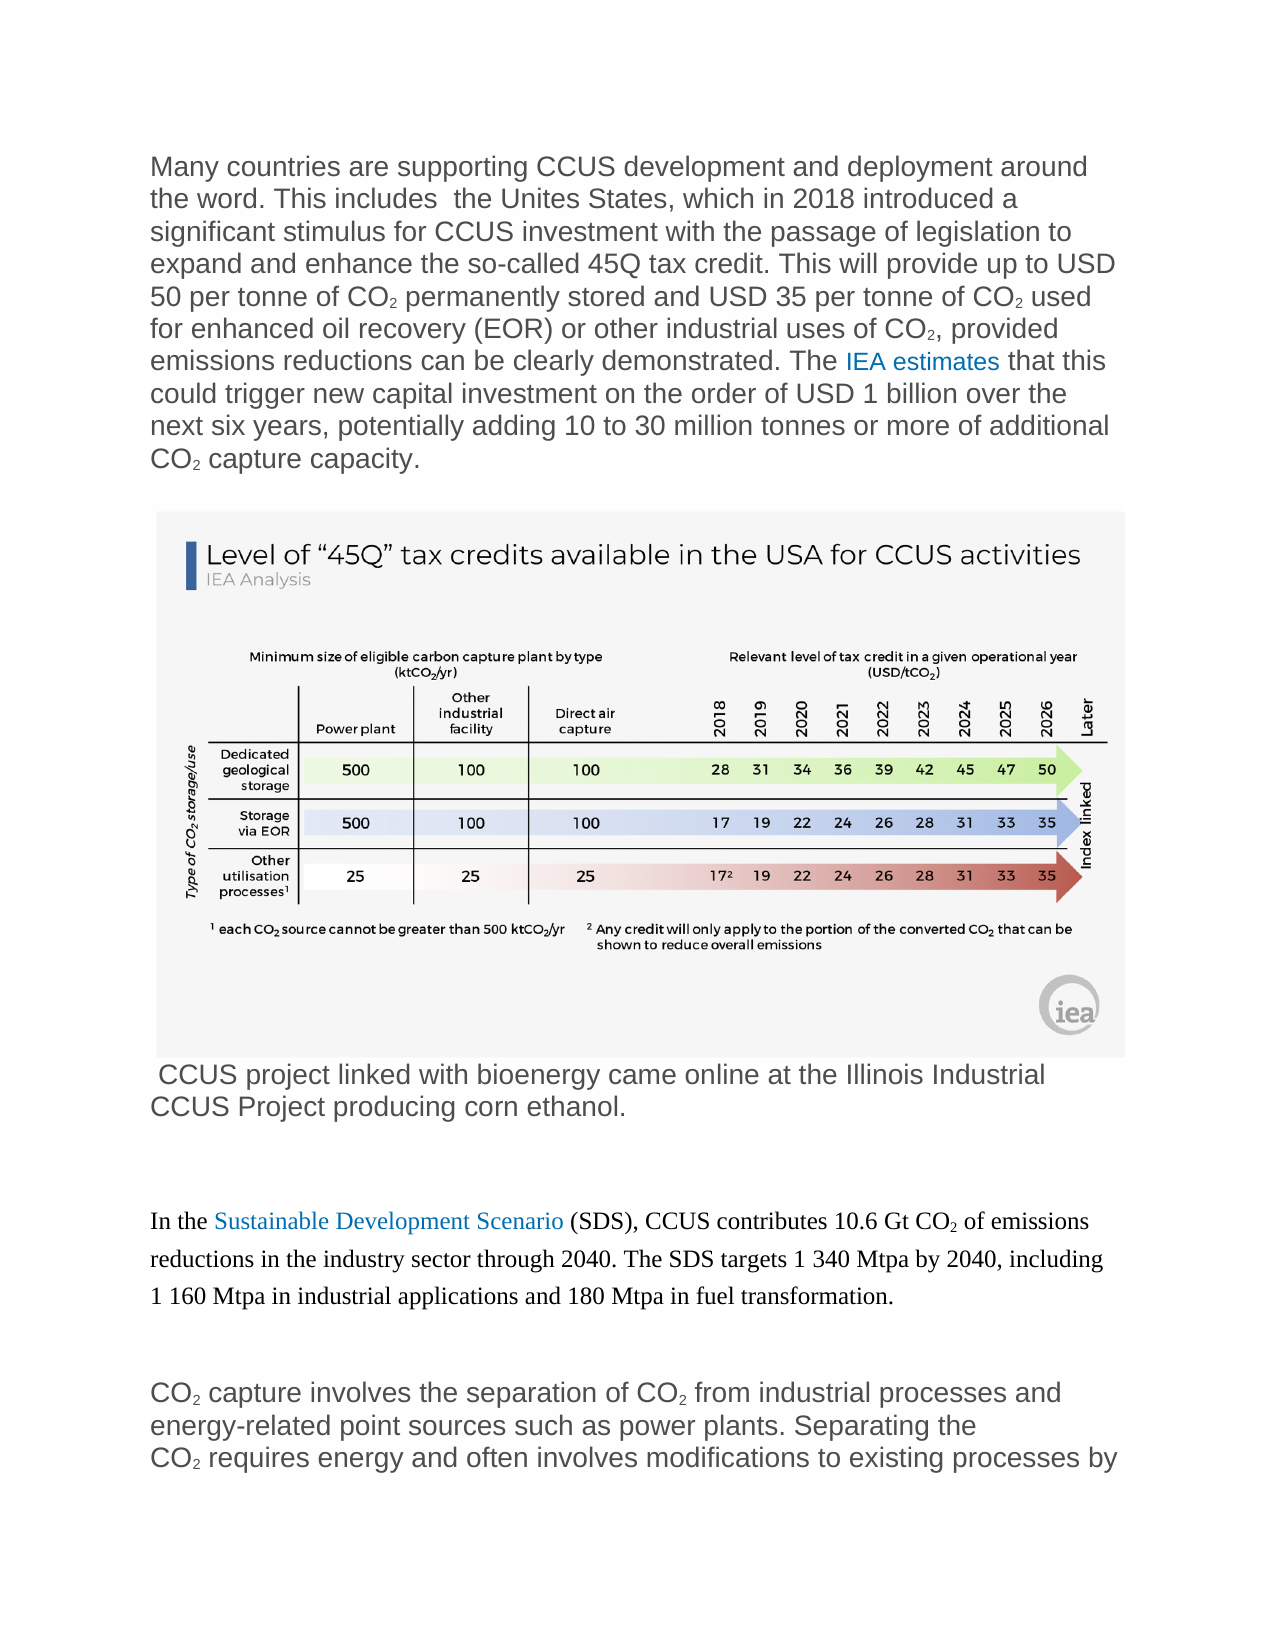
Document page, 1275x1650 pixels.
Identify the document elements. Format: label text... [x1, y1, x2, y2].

text CCUS project linked with bioenergy came online at the Illinois Industrial CCUS Project producing corn ethanol. [627, 1058, 1125, 1123]
text Many countries are supporting CCUS development and deployment around the word. This includes the Unites States, which in 2018 introduced a significant stimulus for CCUS investment with the passage of legislation to expand and enhance the so-called 45Q tax credit. This will provide up to USD 50 per tonne of CO2 permanently stored and USD 35 per tonne of CO2 used for enhanced oil recovery (EOR) or other industrial uses of CO2, provided emissions reductions can be clearly demonstrated. The IEA estimates that this could trigger new capital investment on the order of USD 1 billion over the next six years, potentially adding 10 to 30 million tonnes or more of additional CO2 capture capacity. [150, 150, 1125, 474]
picture [150, 502, 1125, 1058]
text In the Sustainable Development Scenario (SDS), CCUS contributes 10.6 Gt CO2 of emissions reductions in the industry sector through 2040. The SDS targets 1 340 Mtpa by 2040, including 1 160 Mtpa in industrial applications and 180 Mtpa in fuel transformation. [150, 1198, 1125, 1310]
